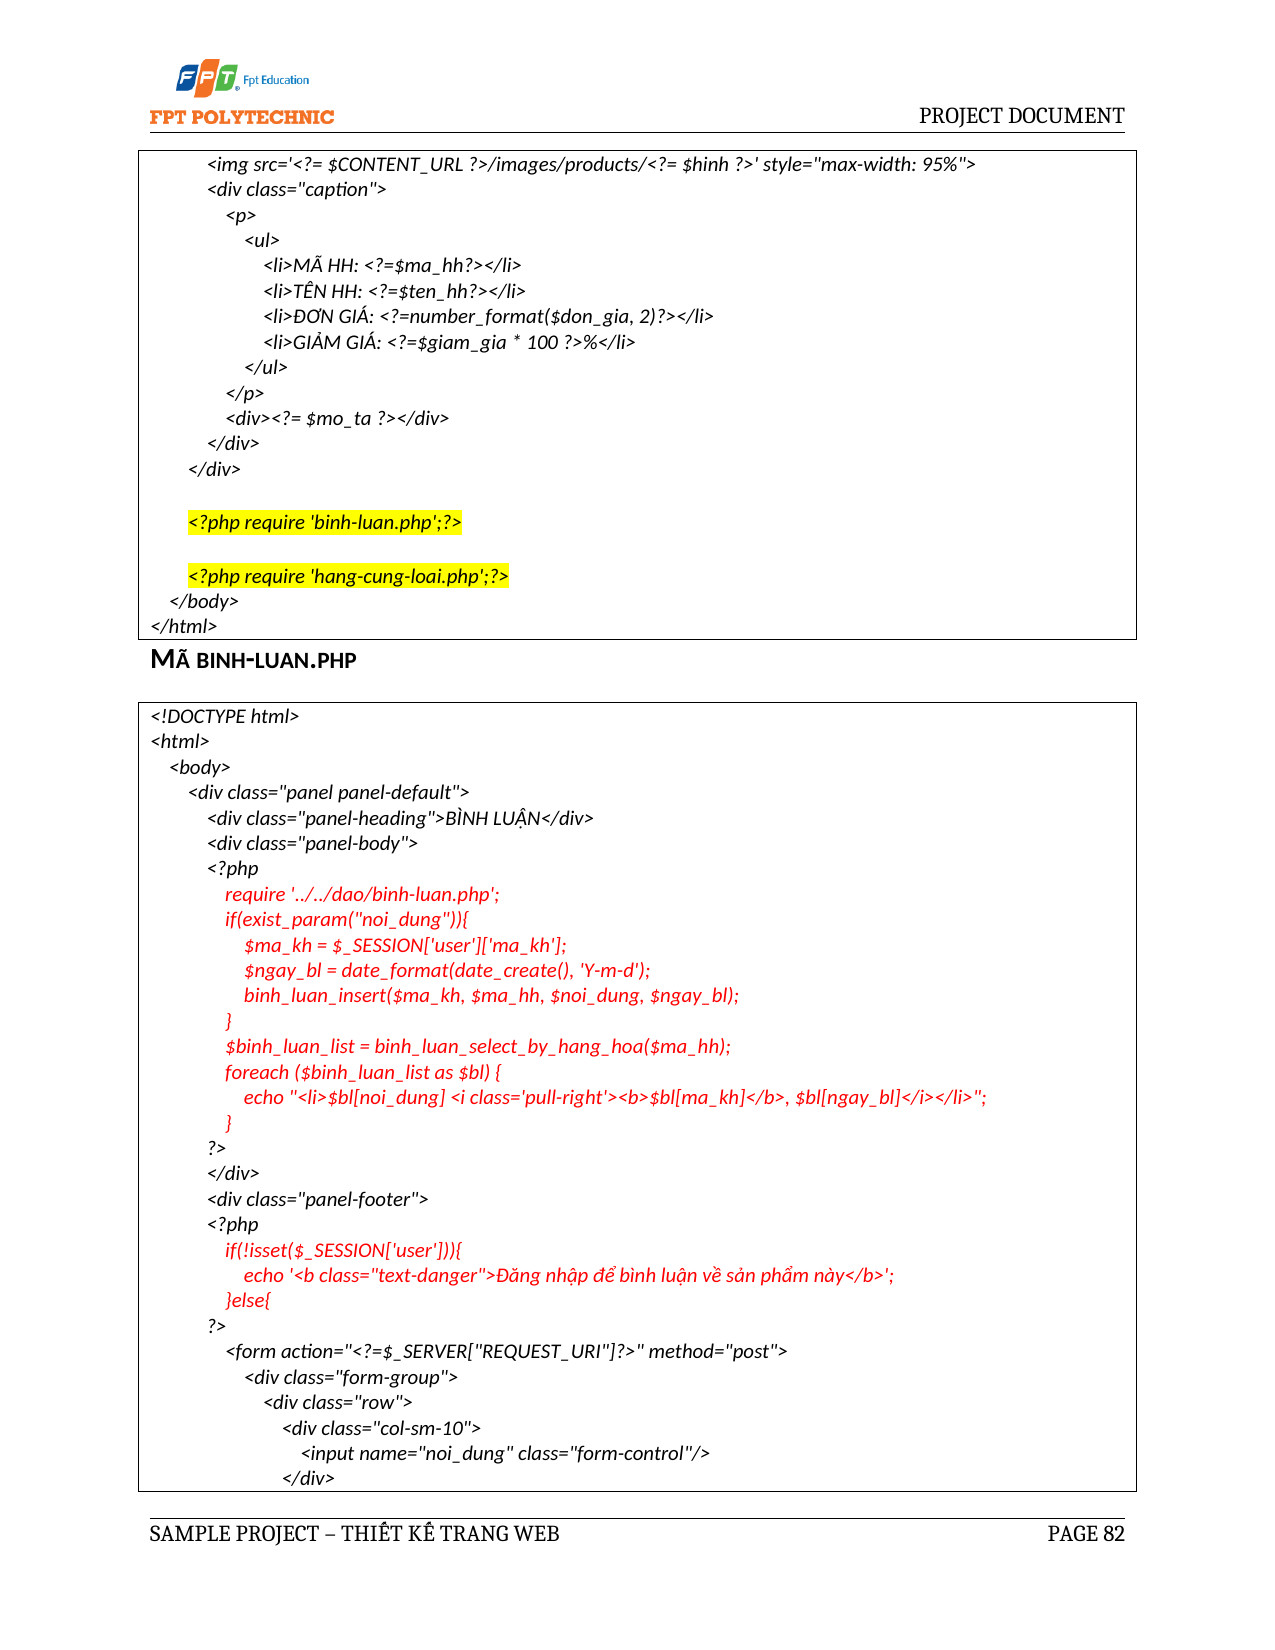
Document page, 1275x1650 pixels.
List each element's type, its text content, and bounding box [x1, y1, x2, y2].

text Mã binh-luan.php [150, 640, 1125, 676]
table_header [139, 151, 1136, 639]
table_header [139, 703, 1136, 1491]
picture [150, 59, 336, 124]
